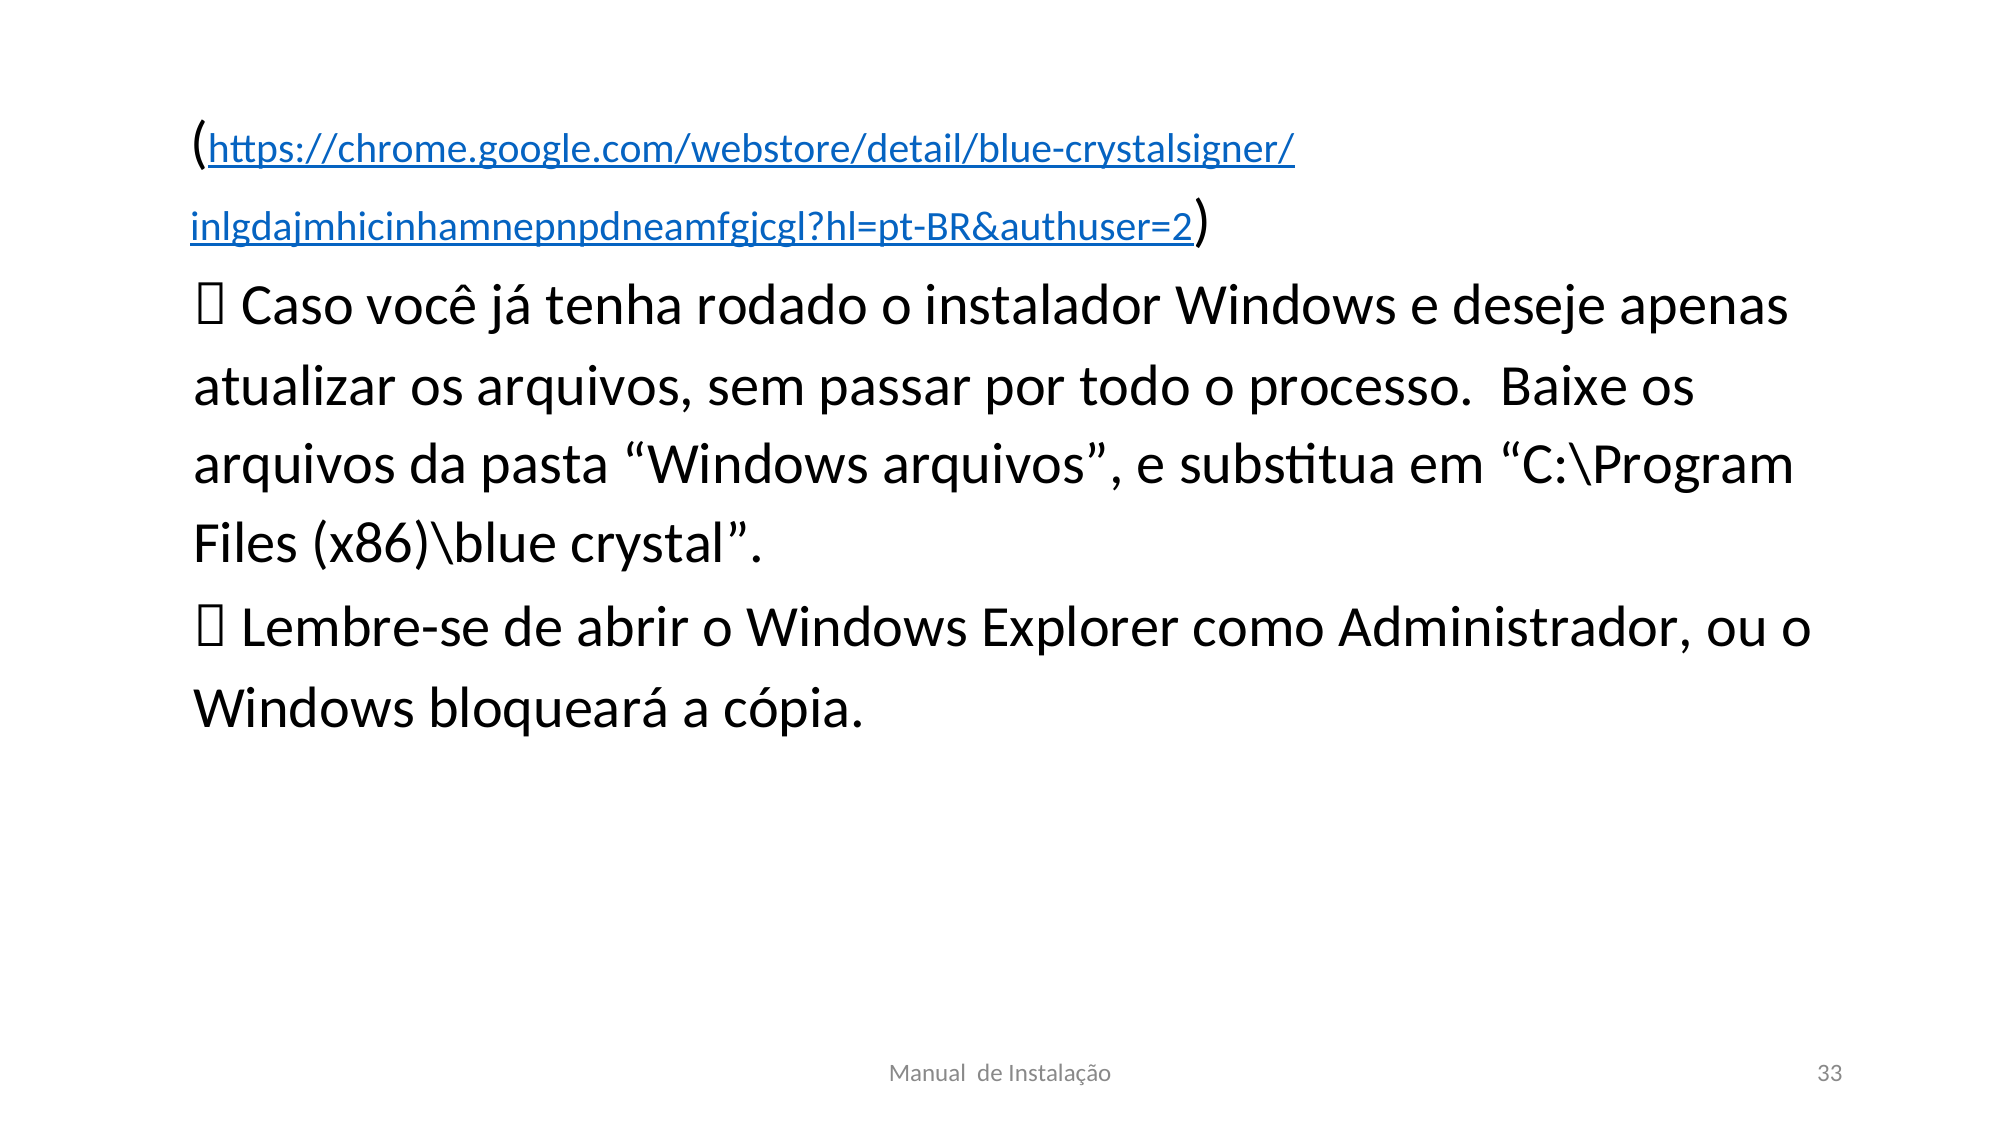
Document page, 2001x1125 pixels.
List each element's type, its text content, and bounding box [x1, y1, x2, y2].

list  Caso você já tenha rodado o instalador Windows e deseje apenas atualizar os arquivos, sem passar por todo o processo. Baixe os arquivos da pasta “Windows arquivos”, e substitua em “C:\Program Files (x86)\blue crystal”. [193, 262, 1842, 577]
text (https://chrome.google.com/webstore/detail/blue-crystalsigner/inlgdajmhicinhamnepnpdneamfgjcgl?hl=pt-BR&authuser=2) [190, 106, 1842, 255]
list  Lembre-se de abrir o Windows Explorer como Administrador, ou o Windows bloqueará a cópia. [193, 584, 1842, 742]
